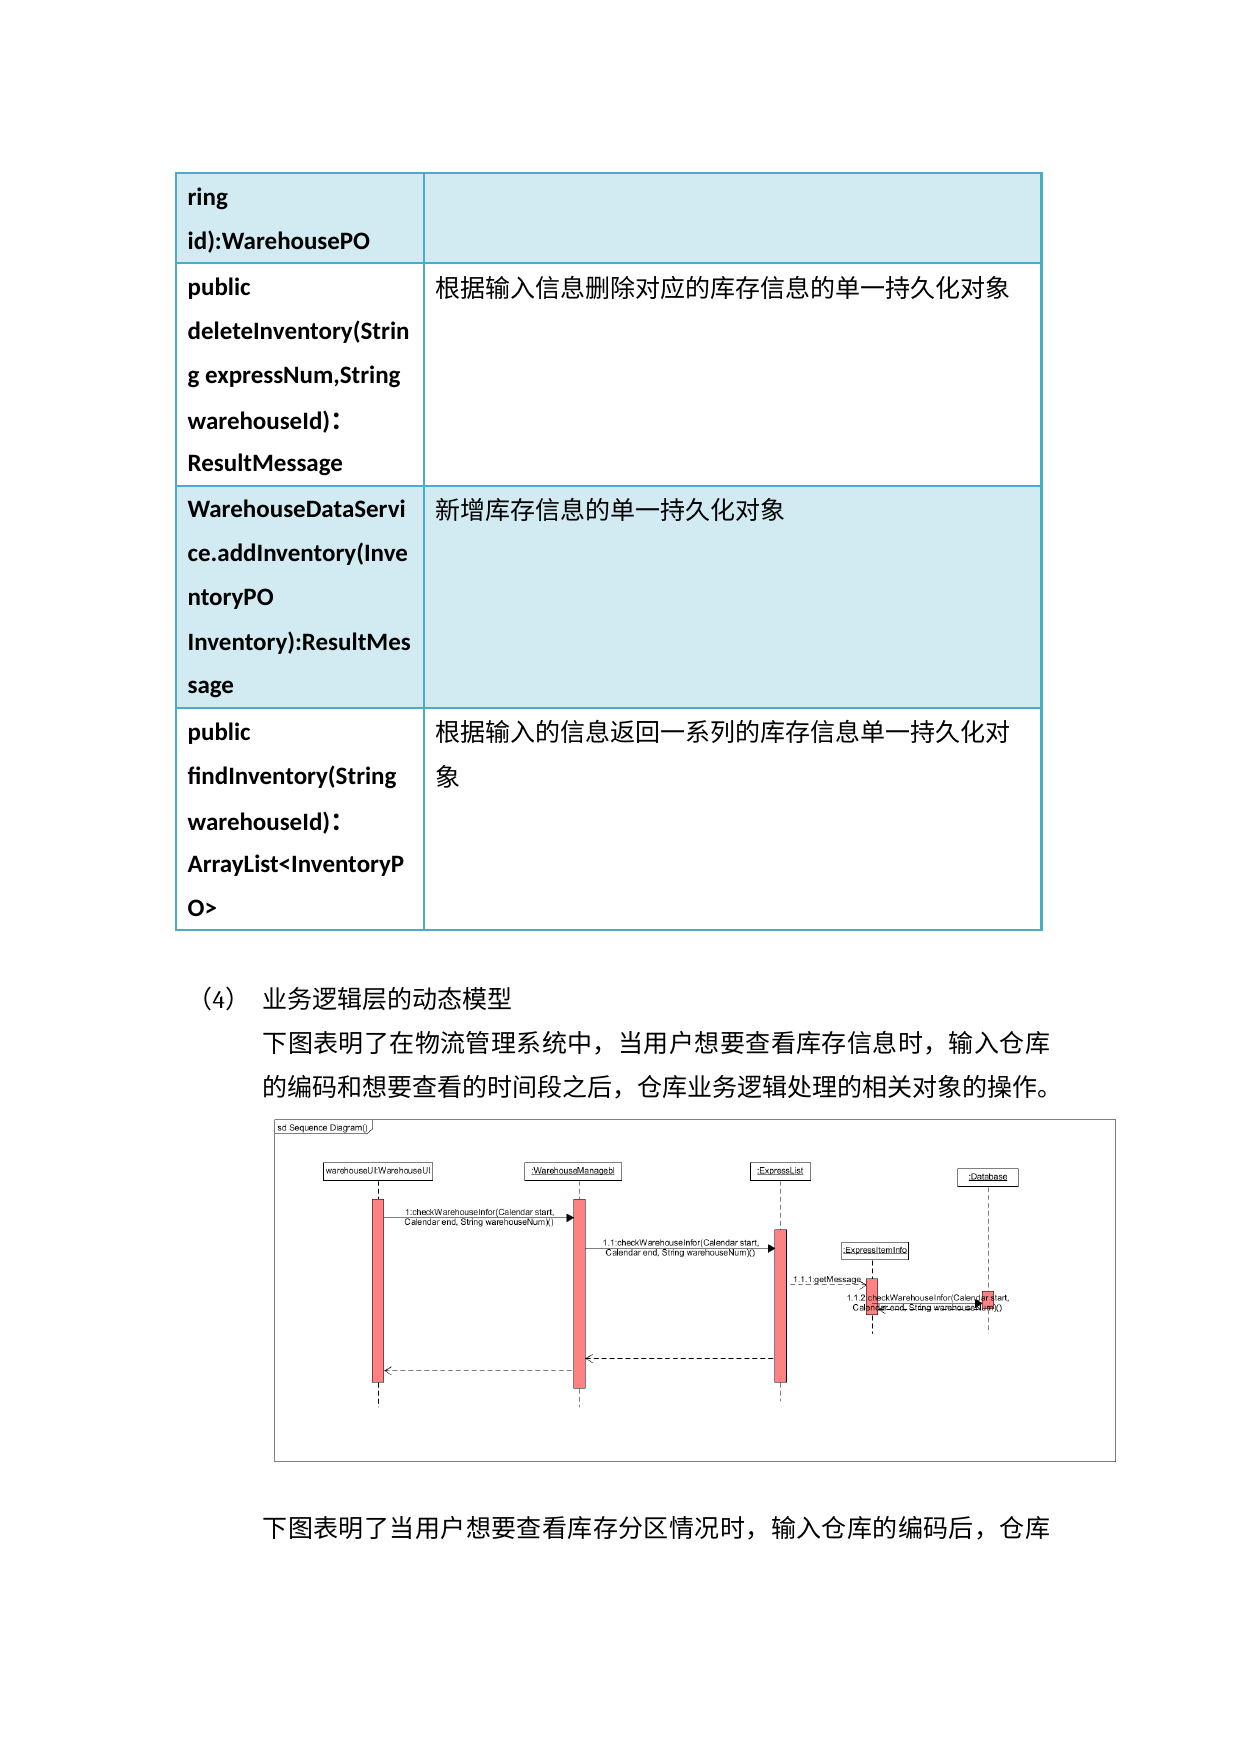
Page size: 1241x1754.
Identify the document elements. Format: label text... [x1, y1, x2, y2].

table_cell 新增库存信息的单一持久化对象 [425, 487, 1040, 707]
table_cell public findInventory(String warehouseId)：ArrayList<InventoryPO> [177, 709, 423, 929]
table_cell WarehouseDataService.addInventory(InventoryPO Inventory):ResultMessage [177, 487, 423, 707]
table_cell public deleteInventory(String expressNum,String warehouseId)：ResultMessage [177, 264, 423, 484]
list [262, 1504, 1053, 1548]
list 业务逻辑层的动态模型 [187, 976, 1053, 1019]
table_cell 根据输入信息删除对应的库存信息的单一持久化对象 [425, 264, 1040, 484]
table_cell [177, 174, 423, 262]
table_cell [425, 174, 1040, 262]
list 下图表明了在物流管理系统中，当用户想要查看库存信息时，输入仓库的编码和想要查看的时间段之后，仓库业务逻辑处理的相关对象的操作。 [262, 1019, 1053, 1107]
table_cell 根据输入的信息返回一系列的库存信息单一持久化对象 [425, 709, 1040, 929]
picture [262, 1107, 1128, 1474]
